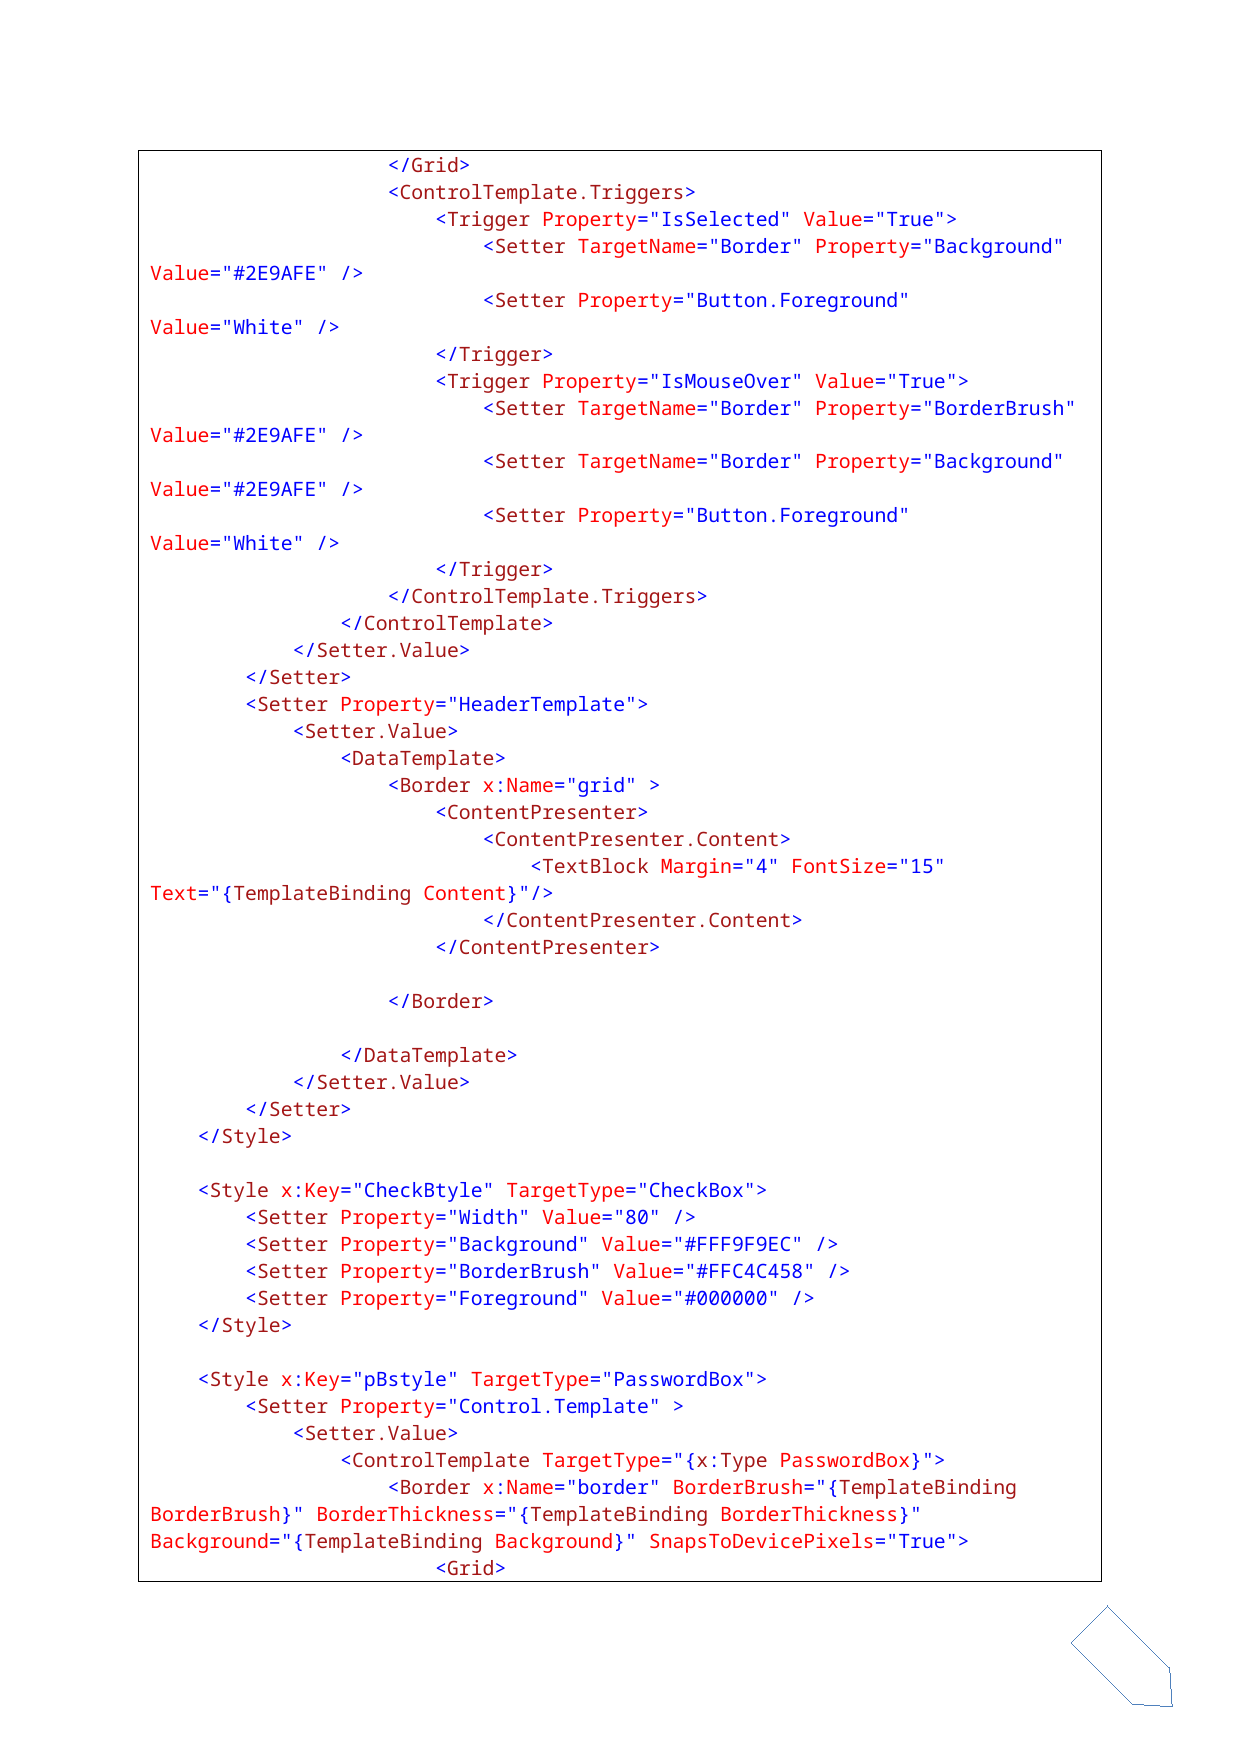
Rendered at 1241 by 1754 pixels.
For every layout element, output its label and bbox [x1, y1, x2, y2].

table_cell [139, 151, 1101, 1581]
